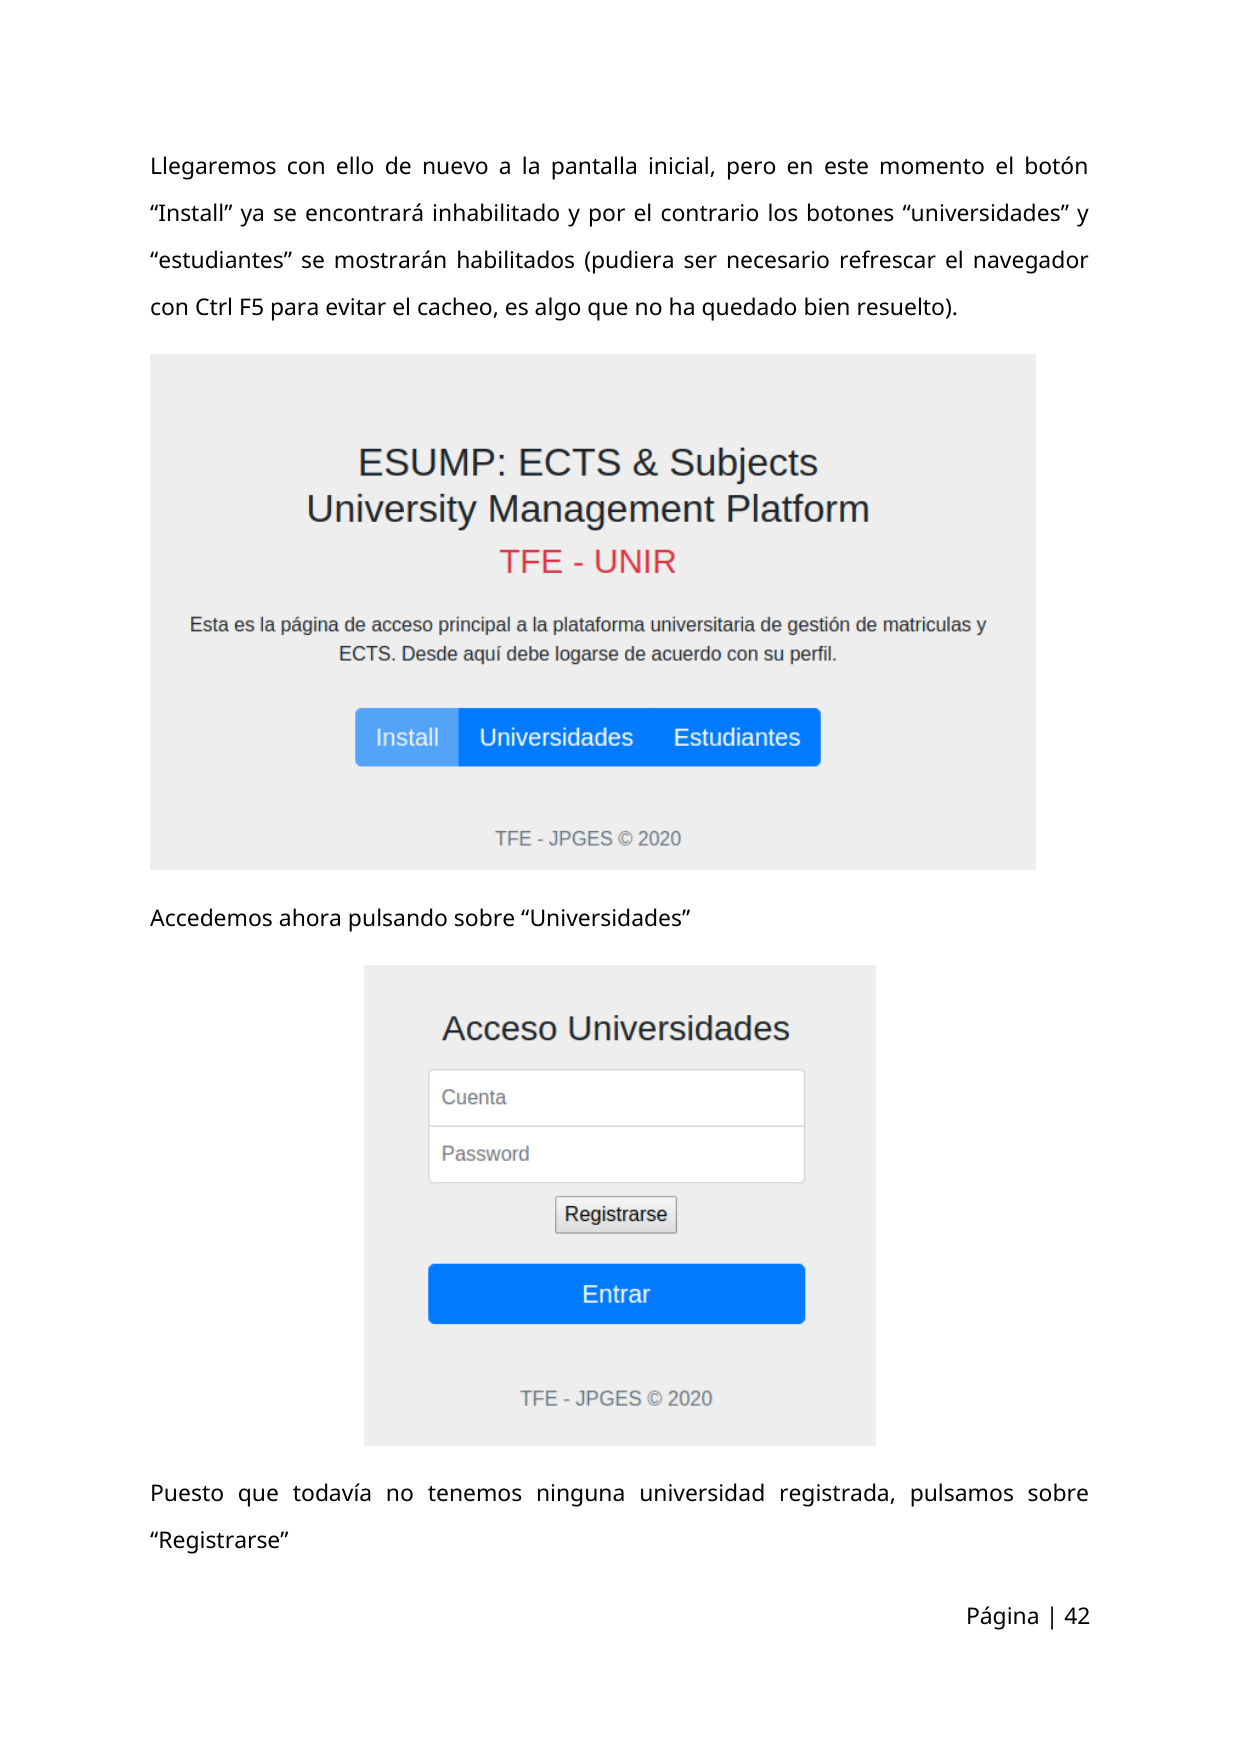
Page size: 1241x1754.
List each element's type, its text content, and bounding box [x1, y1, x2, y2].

picture [150, 354, 1036, 870]
text Llegaremos con ello de nuevo a la pantalla inicial, pero en este momento el botón “Install” ya se encontrará inhabilitado y por el contrario los botones “universidades” y “estudiantes” se mostrarán habilitados (pudiera ser necesario refrescar el navegador con Ctrl F5 para evitar el cacheo, es algo que no ha quedado bien resuelto). [150, 150, 1090, 322]
text Puesto que todavía no tenemos ninguna universidad registrada, pulsamos sobre “Registrarse” [150, 1477, 1090, 1556]
text Accedemos ahora pulsando sobre “Universidades” [150, 902, 1090, 933]
picture [363, 965, 877, 1446]
